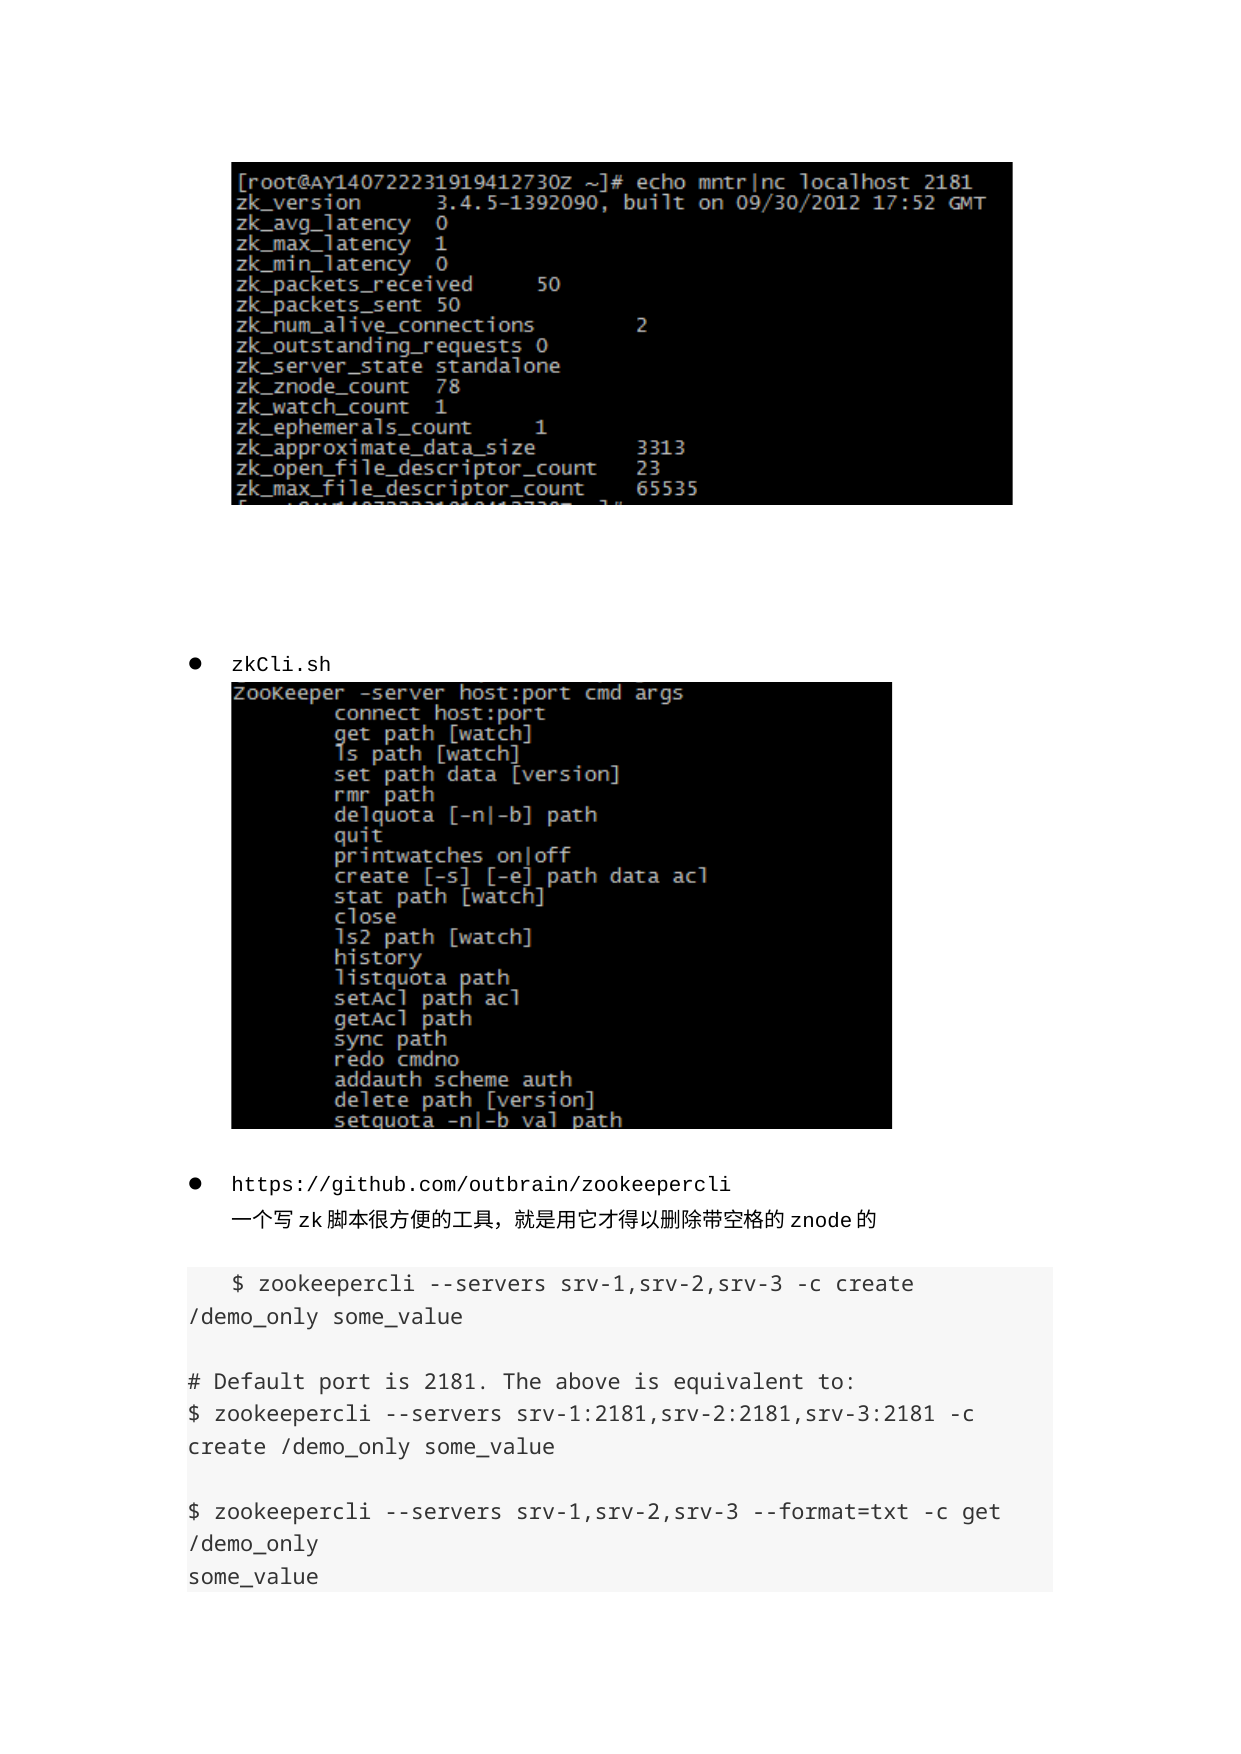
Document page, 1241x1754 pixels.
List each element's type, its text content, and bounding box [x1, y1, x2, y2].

picture [231, 682, 893, 1129]
text $ zookeepercli --servers srv-1:2181,srv-2:2181,srv-3:2181 -c create /demo_only some_value [187, 1397, 1053, 1462]
text $ zookeepercli --servers srv-1,srv-2,srv-3 --format=txt -c get /demo_only [187, 1494, 1053, 1559]
list https://github.com/outbrain/zookeepercli [187, 1169, 1053, 1202]
list zkCli.sh [187, 649, 1053, 682]
text # Default port is 2181. The above is equivalent to: [187, 1364, 1053, 1397]
list 一个写zk脚本很方便的工具，就是用它才得以删除带空格的znode的 [231, 1202, 1053, 1234]
text some_value [187, 1559, 1053, 1592]
text $ zookeepercli --servers srv-1,srv-2,srv-3 -c create /demo_only some_value [187, 1267, 1053, 1332]
picture [231, 162, 1013, 505]
